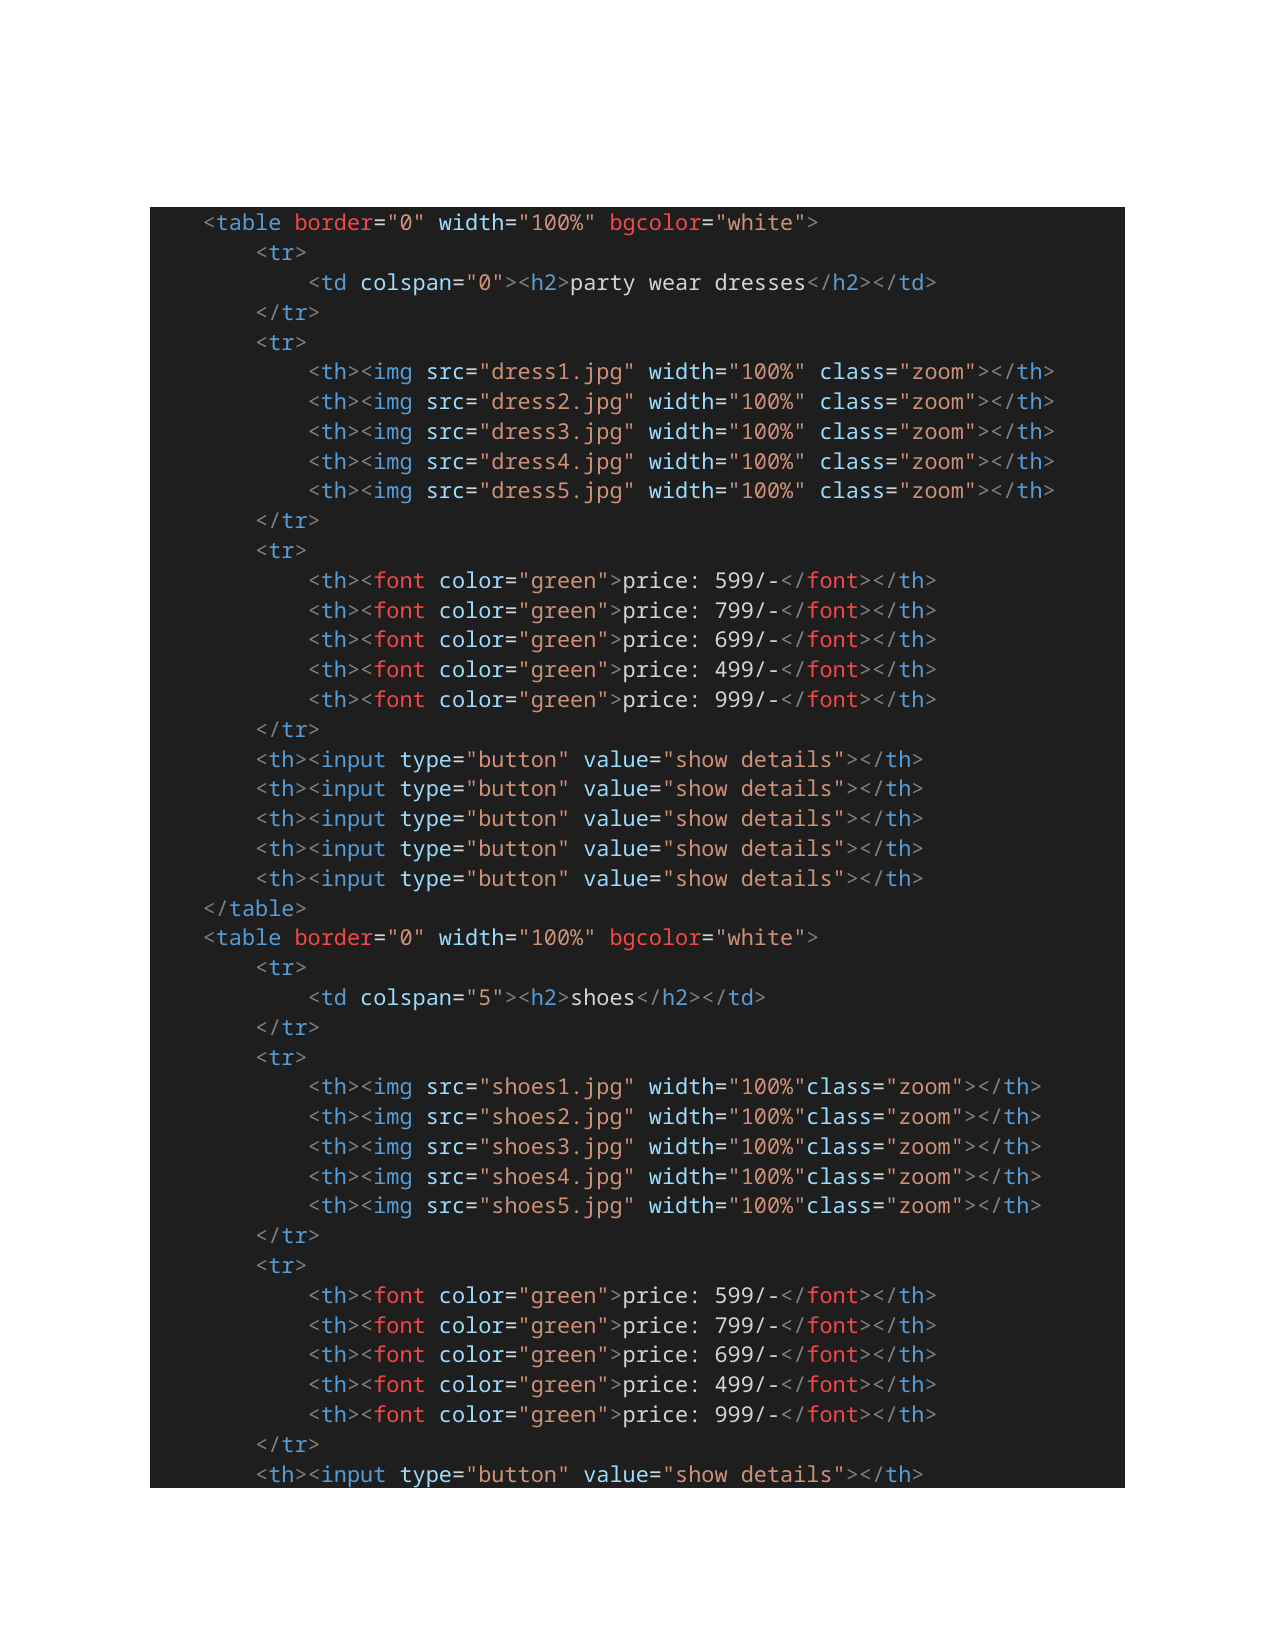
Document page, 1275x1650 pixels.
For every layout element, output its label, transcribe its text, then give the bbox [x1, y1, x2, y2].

text </table> [150, 892, 1125, 922]
text <th><img src="dress2.jpg" width="100%" class="zoom"></th> [150, 386, 1125, 416]
text </tr> [150, 714, 1125, 743]
text <tr> [150, 1250, 1125, 1280]
text <th><input type="button" value="show details"></th> [150, 803, 1125, 833]
text <th><font color="green">price: 999/-</font></th> [150, 684, 1125, 714]
text <tr> [150, 952, 1125, 982]
text <table border="0" width="100%" bgcolor="white"> [150, 922, 1125, 952]
text <th><img src="shoes3.jpg" width="100%"class="zoom"></th> [150, 1131, 1125, 1161]
text <tr> [150, 326, 1125, 356]
text <th><font color="green">price: 699/-</font></th> [150, 1339, 1125, 1369]
text <th><font color="green">price: 599/-</font></th> [150, 1280, 1125, 1309]
text <th><img src="shoes4.jpg" width="100%"class="zoom"></th> [150, 1161, 1125, 1190]
text <th><img src="shoes2.jpg" width="100%"class="zoom"></th> [150, 1101, 1125, 1131]
text <th><img src="dress5.jpg" width="100%" class="zoom"></th> [150, 475, 1125, 505]
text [150, 1458, 1125, 1488]
text <tr> [150, 237, 1125, 267]
text <th><img src="shoes5.jpg" width="100%"class="zoom"></th> [150, 1190, 1125, 1220]
text </tr> [150, 1220, 1125, 1250]
text <th><font color="green">price: 499/-</font></th> [150, 654, 1125, 684]
text <th><img src="dress1.jpg" width="100%" class="zoom"></th> [150, 356, 1125, 386]
text <th><img src="dress3.jpg" width="100%" class="zoom"></th> [150, 416, 1125, 446]
text <th><input type="button" value="show details"></th> [150, 863, 1125, 892]
text <th><img src="shoes1.jpg" width="100%"class="zoom"></th> [150, 1071, 1125, 1101]
text </tr> [150, 505, 1125, 535]
text <th><font color="green">price: 699/-</font></th> [150, 624, 1125, 654]
text <td colspan="5"><h2>shoes</h2></td> [150, 982, 1125, 1012]
text <table border="0" width="100%" bgcolor="white"> [150, 207, 1125, 237]
text <th><img src="dress4.jpg" width="100%" class="zoom"></th> [150, 446, 1125, 475]
text <th><font color="green">price: 599/-</font></th> [150, 565, 1125, 594]
text <tr> [150, 535, 1125, 565]
text </tr> [150, 297, 1125, 326]
text <tr> [150, 1041, 1125, 1071]
text </tr> [150, 1429, 1125, 1458]
text <th><input type="button" value="show details"></th> [150, 743, 1125, 773]
text <th><font color="green">price: 999/-</font></th> [150, 1399, 1125, 1429]
text <th><font color="green">price: 799/-</font></th> [150, 594, 1125, 624]
text </tr> [150, 1012, 1125, 1041]
text <th><font color="green">price: 799/-</font></th> [150, 1309, 1125, 1339]
text <td colspan="0"><h2>party wear dresses</h2></td> [150, 267, 1125, 297]
text <th><input type="button" value="show details"></th> [150, 773, 1125, 803]
text <th><input type="button" value="show details"></th> [150, 833, 1125, 863]
text <th><font color="green">price: 499/-</font></th> [150, 1369, 1125, 1399]
